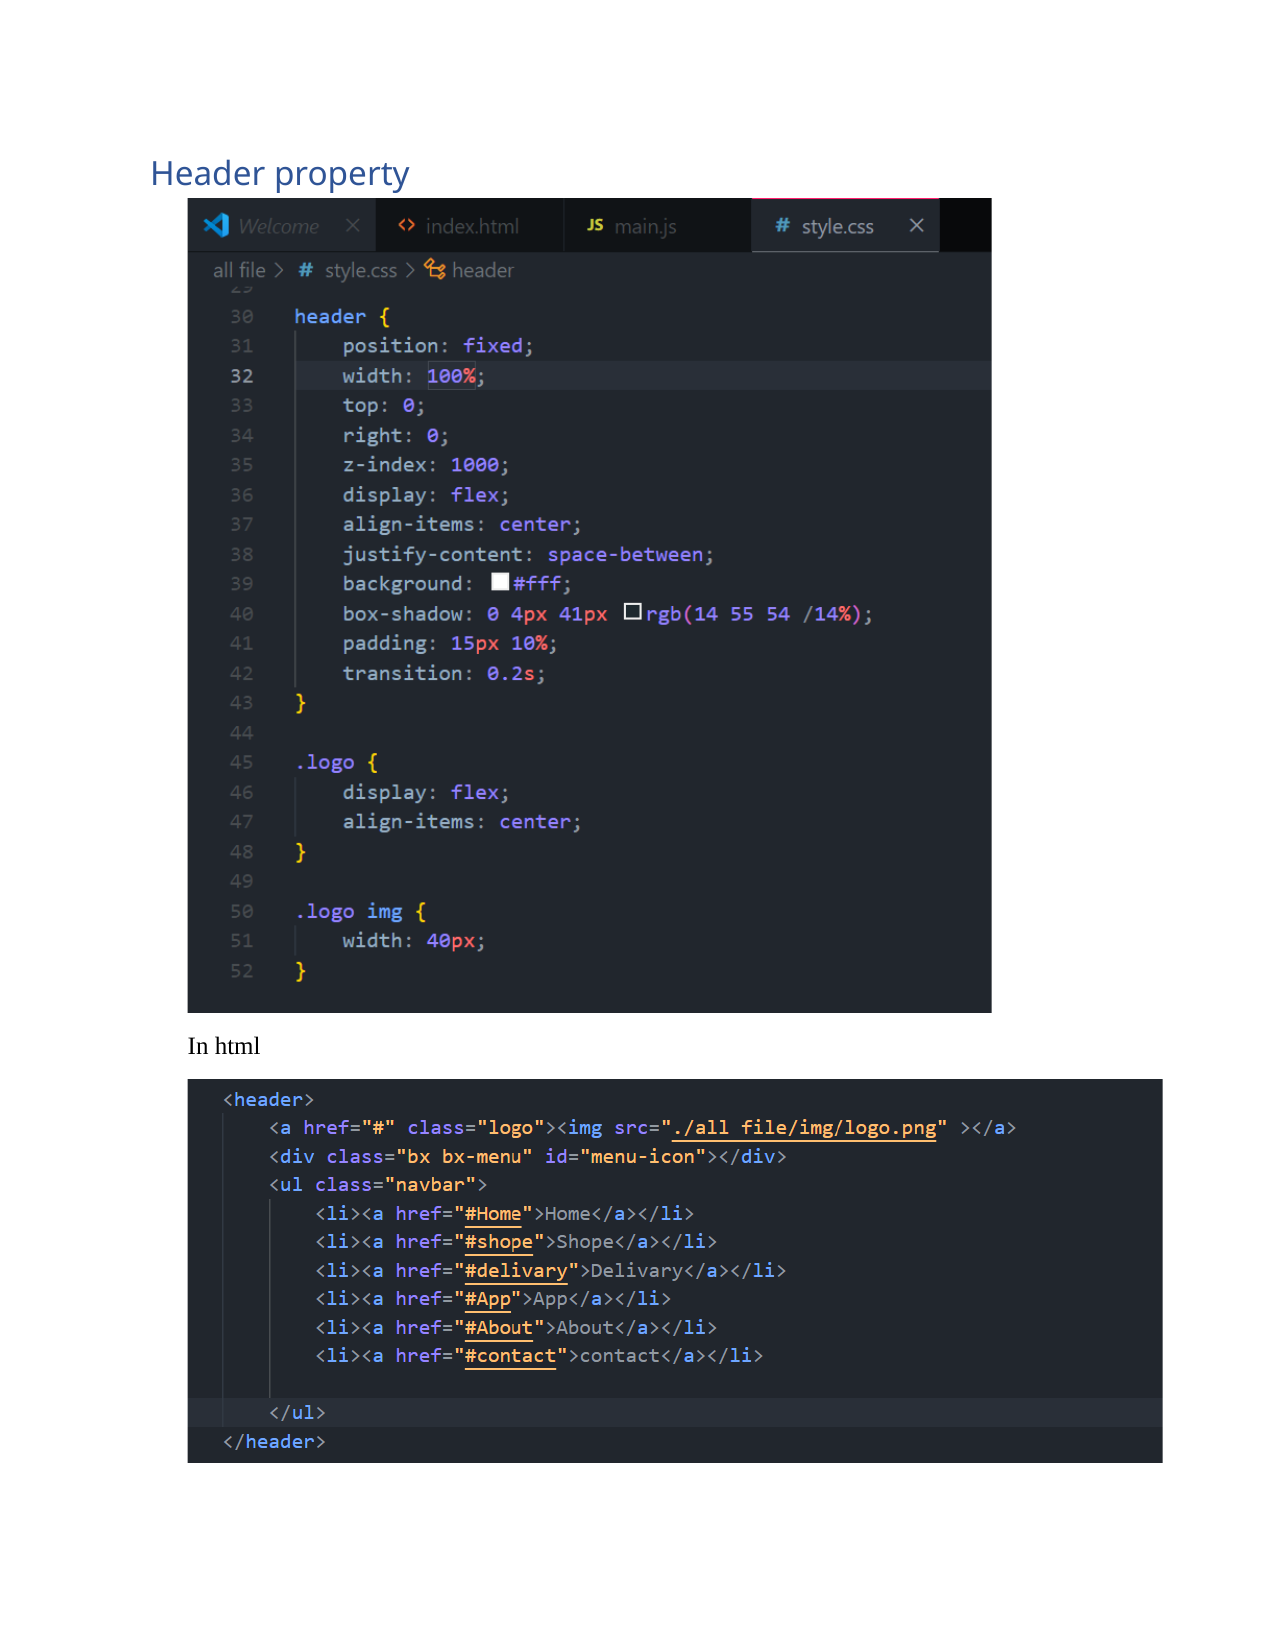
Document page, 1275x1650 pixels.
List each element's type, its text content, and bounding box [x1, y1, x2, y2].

subtitle Header property [150, 150, 1125, 195]
text In html [187, 1031, 1125, 1060]
picture [187, 198, 992, 1013]
picture [187, 1079, 1163, 1463]
